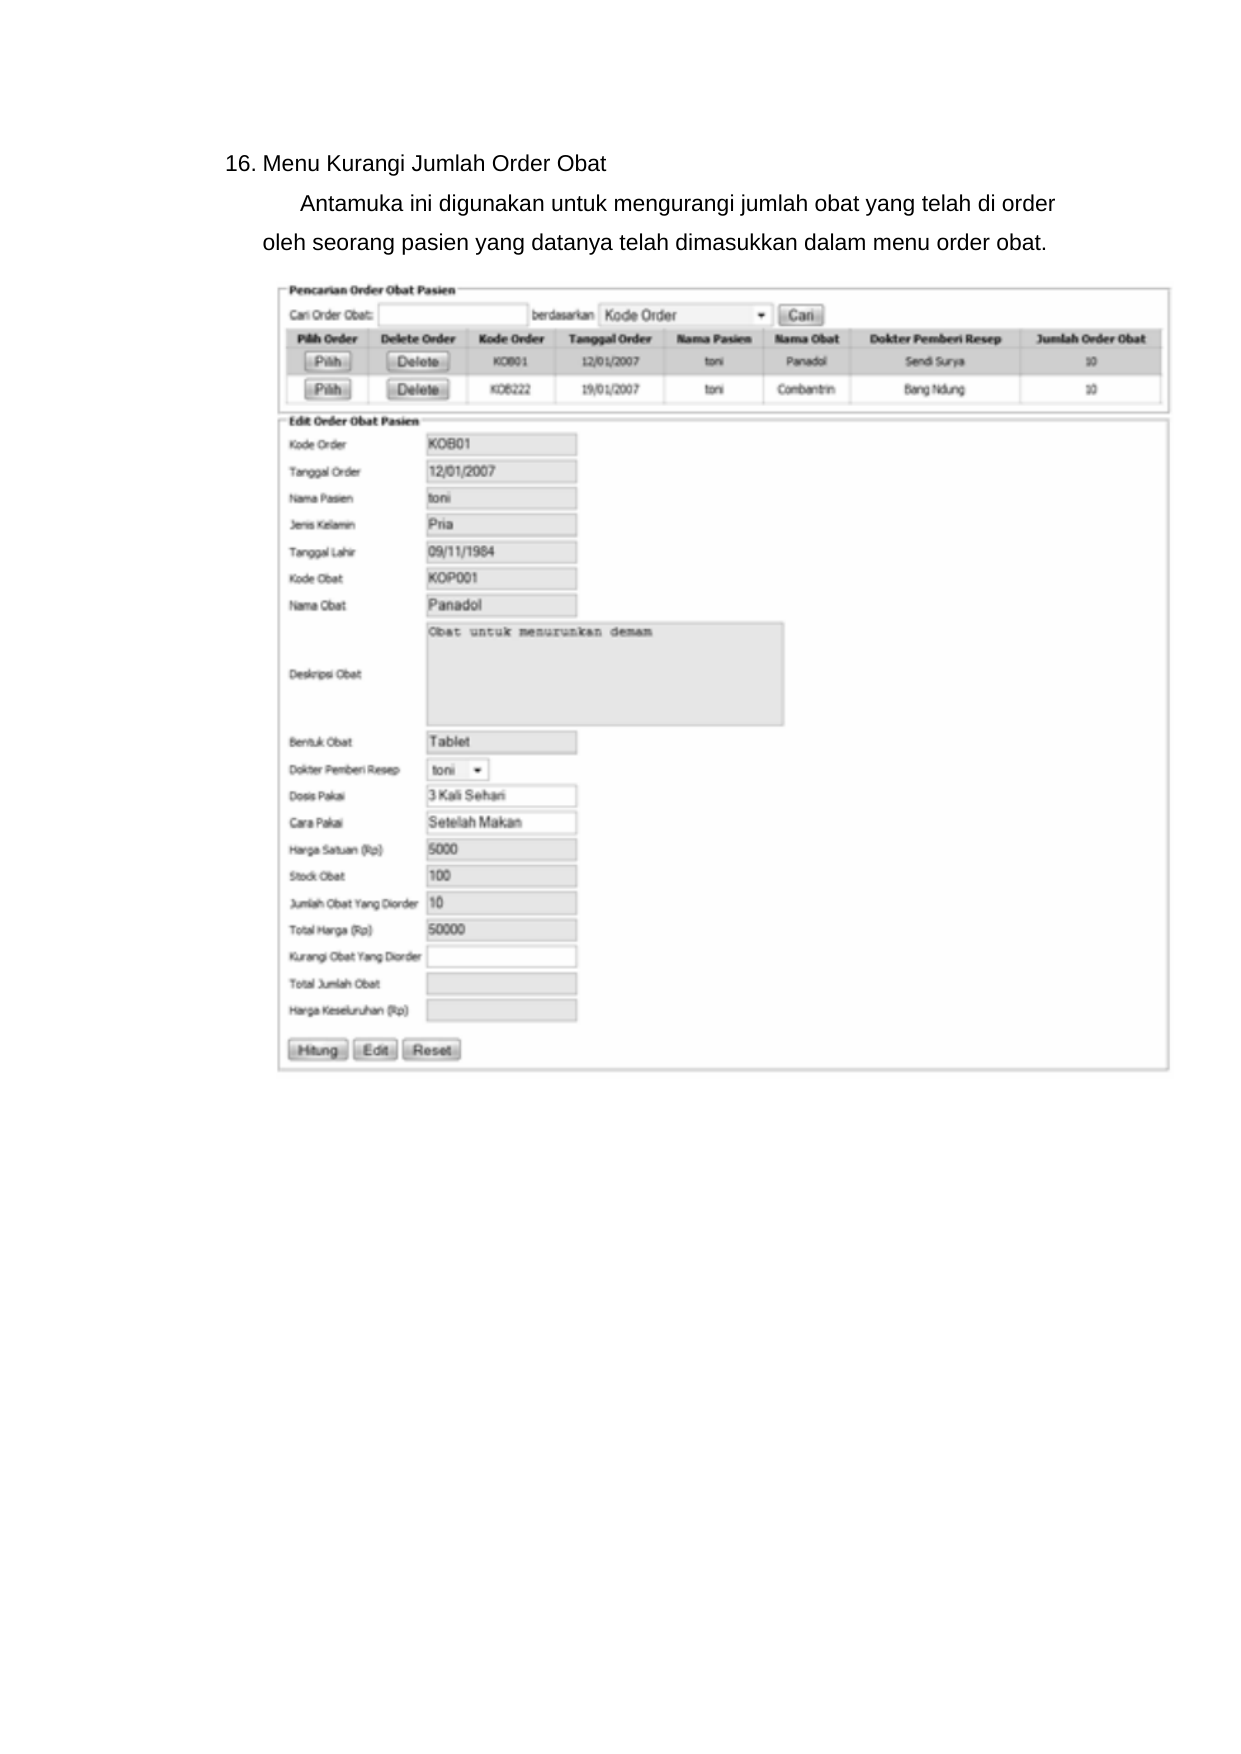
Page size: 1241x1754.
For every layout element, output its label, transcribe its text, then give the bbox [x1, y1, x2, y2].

picture [262, 269, 1184, 1091]
list Antamuka ini digunakan untuk mengurangi jumlah obat yang telah di order oleh seorang pasien yang datanya telah dimasukkan dalam menu order obat. [262, 189, 1090, 269]
list Menu Kurangi Jumlah Order Obat [225, 150, 1090, 176]
